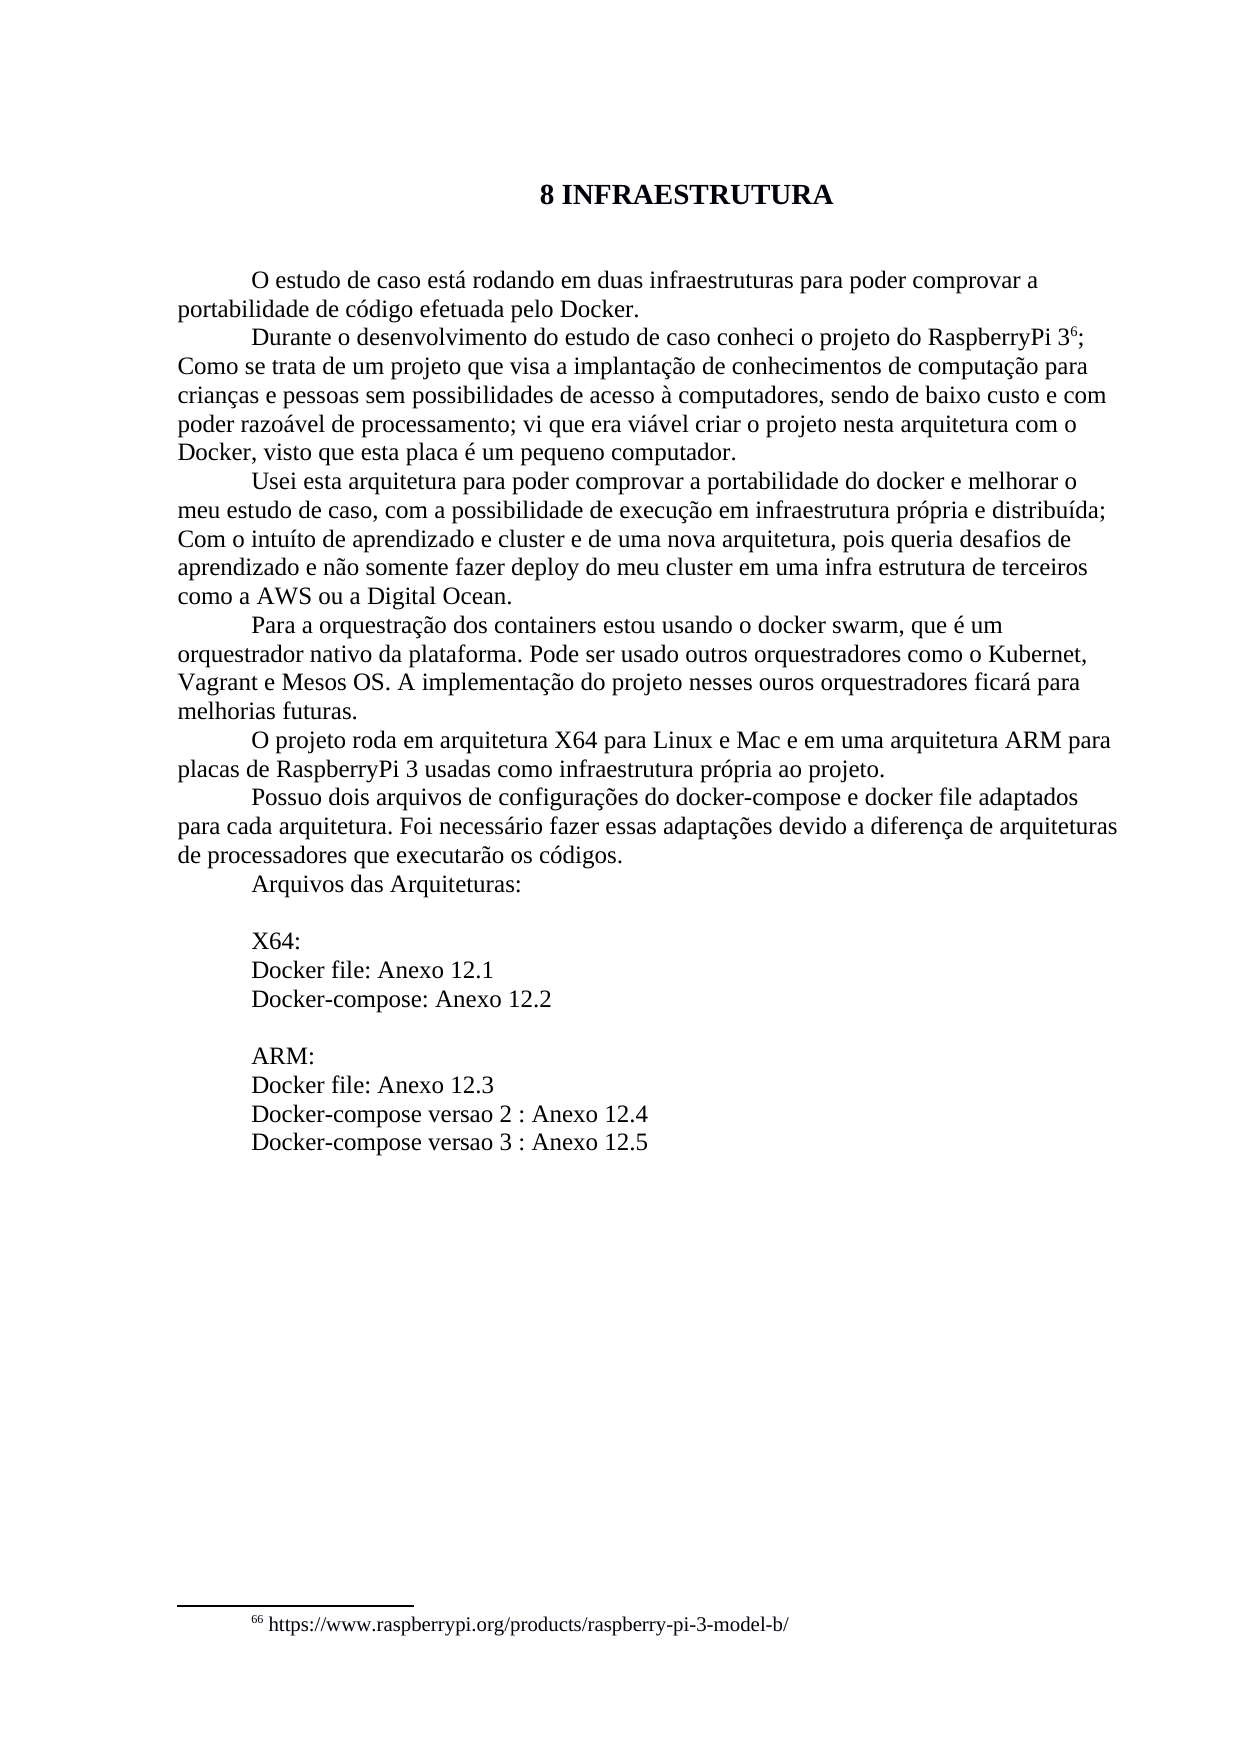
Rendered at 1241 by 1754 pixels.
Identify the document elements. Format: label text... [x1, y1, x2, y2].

text 8 Infraestrutura [177, 177, 1122, 211]
text ARM: [177, 1041, 1122, 1070]
text Durante o desenvolvimento do estudo de caso conheci o projeto do RaspberryPi 36; Como se trata de um projeto que visa a implantação de conhecimentos de computação para crianças e pessoas sem possibilidades de acesso à computadores, sendo de baixo custo e com poder razoável de processamento; vi que era viável criar o projeto nesta arquitetura com o Docker, visto que esta placa é um pequeno computador. [177, 322, 1122, 466]
text Docker file: Anexo 12.3 [177, 1070, 1122, 1099]
text Docker-compose: Anexo 12.2 [177, 984, 1122, 1012]
text Docker file: Anexo 12.1 [177, 955, 1122, 984]
text Possuo dois arquivos de configurações do docker-compose e docker file adaptados para cada arquitetura. Foi necessário fazer essas adaptações devido a diferença de arquiteturas de processadores que executarão os códigos. [177, 782, 1122, 869]
text Usei esta arquitetura para poder comprovar a portabilidade do docker e melhorar o meu estudo de caso, com a possibilidade de execução em infraestrutura própria e distribuída; Com o intuíto de aprendizado e cluster e de uma nova arquitetura, pois queria desafios de aprendizado e não somente fazer deploy do meu cluster em uma infra estrutura de terceiros como a AWS ou a Digital Ocean. [177, 466, 1122, 610]
text Docker-compose versao 3 : Anexo 12.5 [177, 1127, 1122, 1156]
text O projeto roda em arquitetura X64 para Linux e Mac e em uma arquitetura ARM para placas de RaspberryPi 3 usadas como infraestrutura própria ao projeto. [177, 725, 1122, 782]
text Docker-compose versao 2 : Anexo 12.4 [177, 1099, 1122, 1127]
text X64: [177, 926, 1122, 955]
text Para a orquestração dos containers estou usando o docker swarm, que é um orquestrador nativo da plataforma. Pode ser usado outros orquestradores como o Kubernet, Vagrant e Mesos OS. A implementação do projeto nesses ouros orquestradores ficará para melhorias futuras. [177, 610, 1122, 725]
text O estudo de caso está rodando em duas infraestruturas para poder comprovar a portabilidade de código efetuada pelo Docker. [177, 265, 1122, 322]
text Arquivos das Arquiteturas: [251, 869, 1122, 897]
